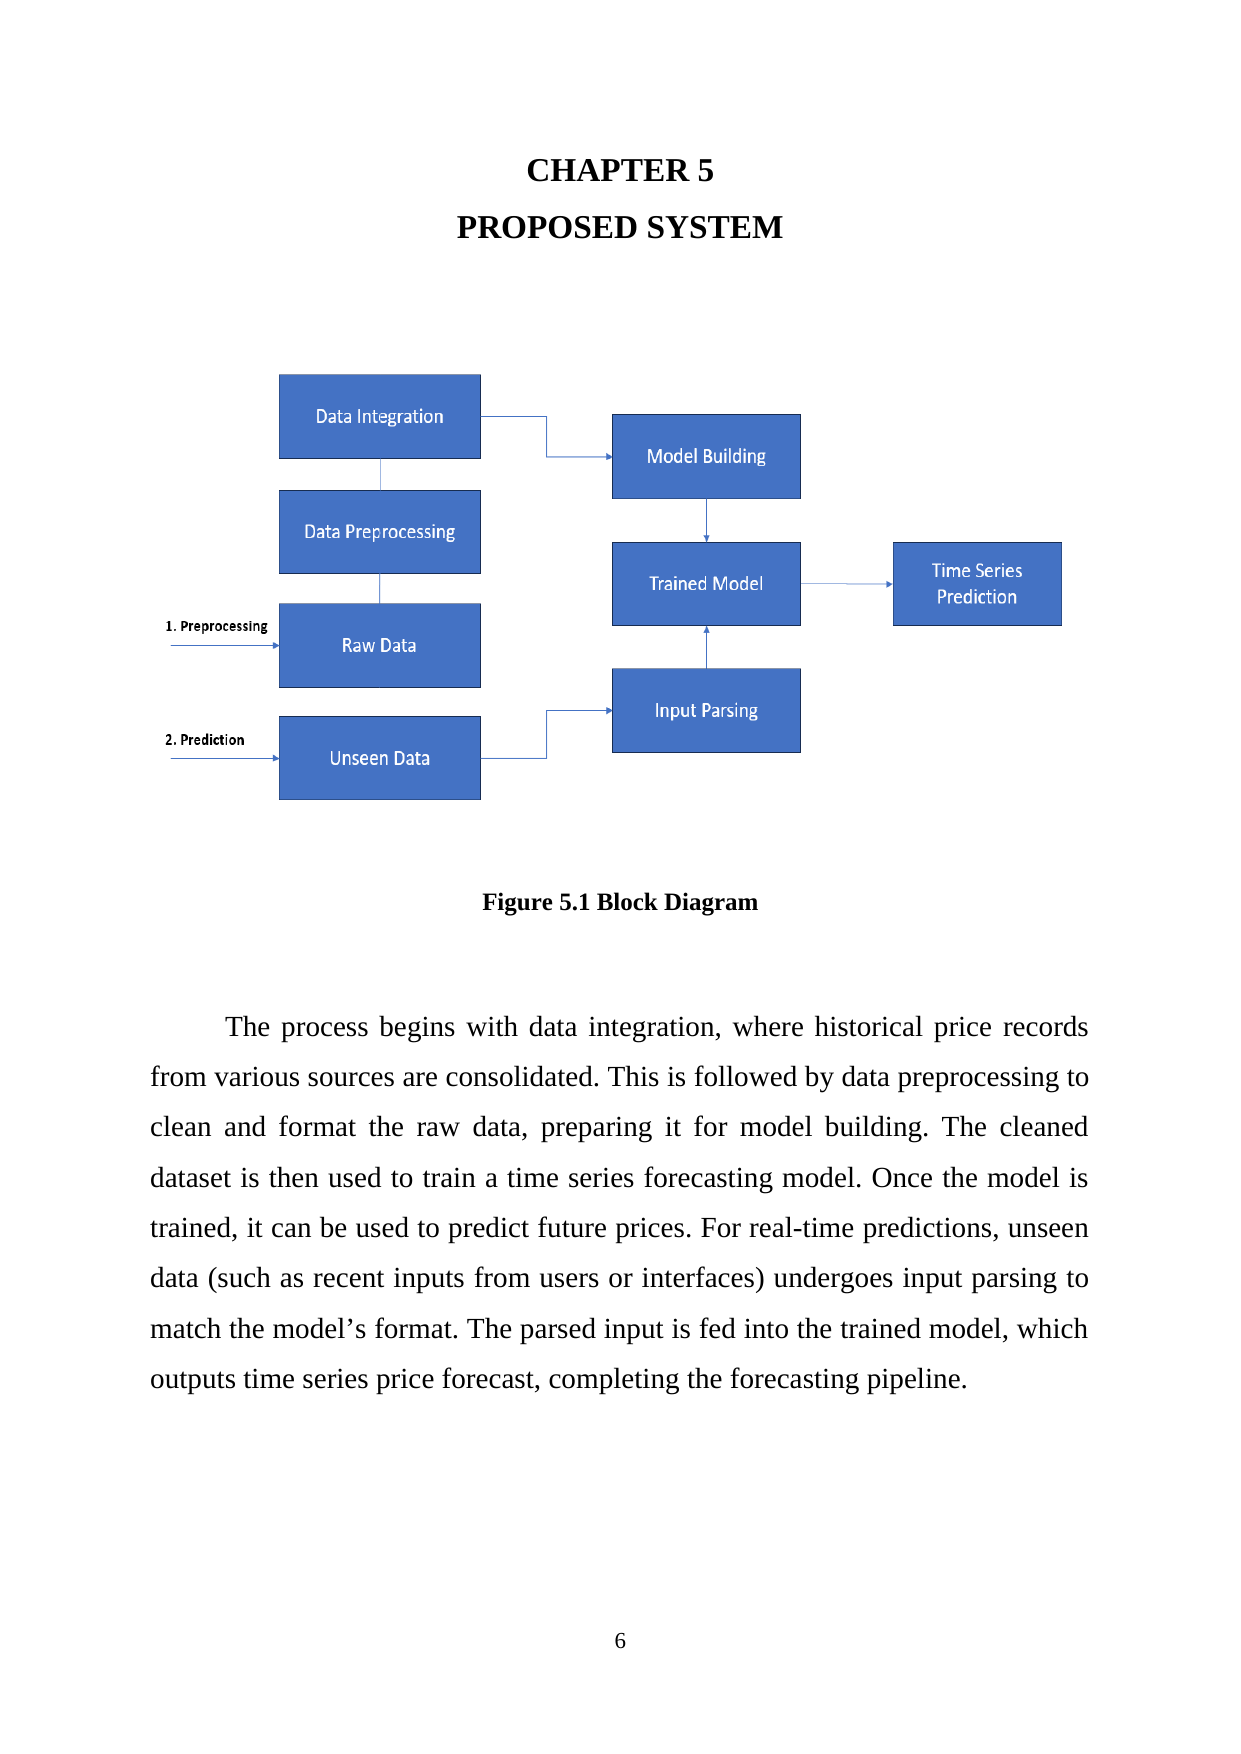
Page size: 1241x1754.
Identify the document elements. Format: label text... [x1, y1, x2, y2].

text PROPOSED SYSTEM [150, 207, 1090, 246]
text CHAPTER 5 [150, 150, 1090, 188]
picture [150, 362, 1107, 819]
text The process begins with data integration, where historical price records from various sources are consolidated. This is followed by data preprocessing to clean and format the raw data, preparing it for model building. The cleaned dataset is then used to train a time series forecasting model. Once the model is trained, it can be used to predict future prices. For real-time predictions, unseen data (such as recent inputs from users or interfaces) undergoes input parsing to match the model’s format. The parsed input is fed into the trained model, which outputs time series price forecast, completing the forecasting pipeline. [150, 1009, 1090, 1394]
text Figure 5.1 Block Diagram [150, 887, 1090, 915]
